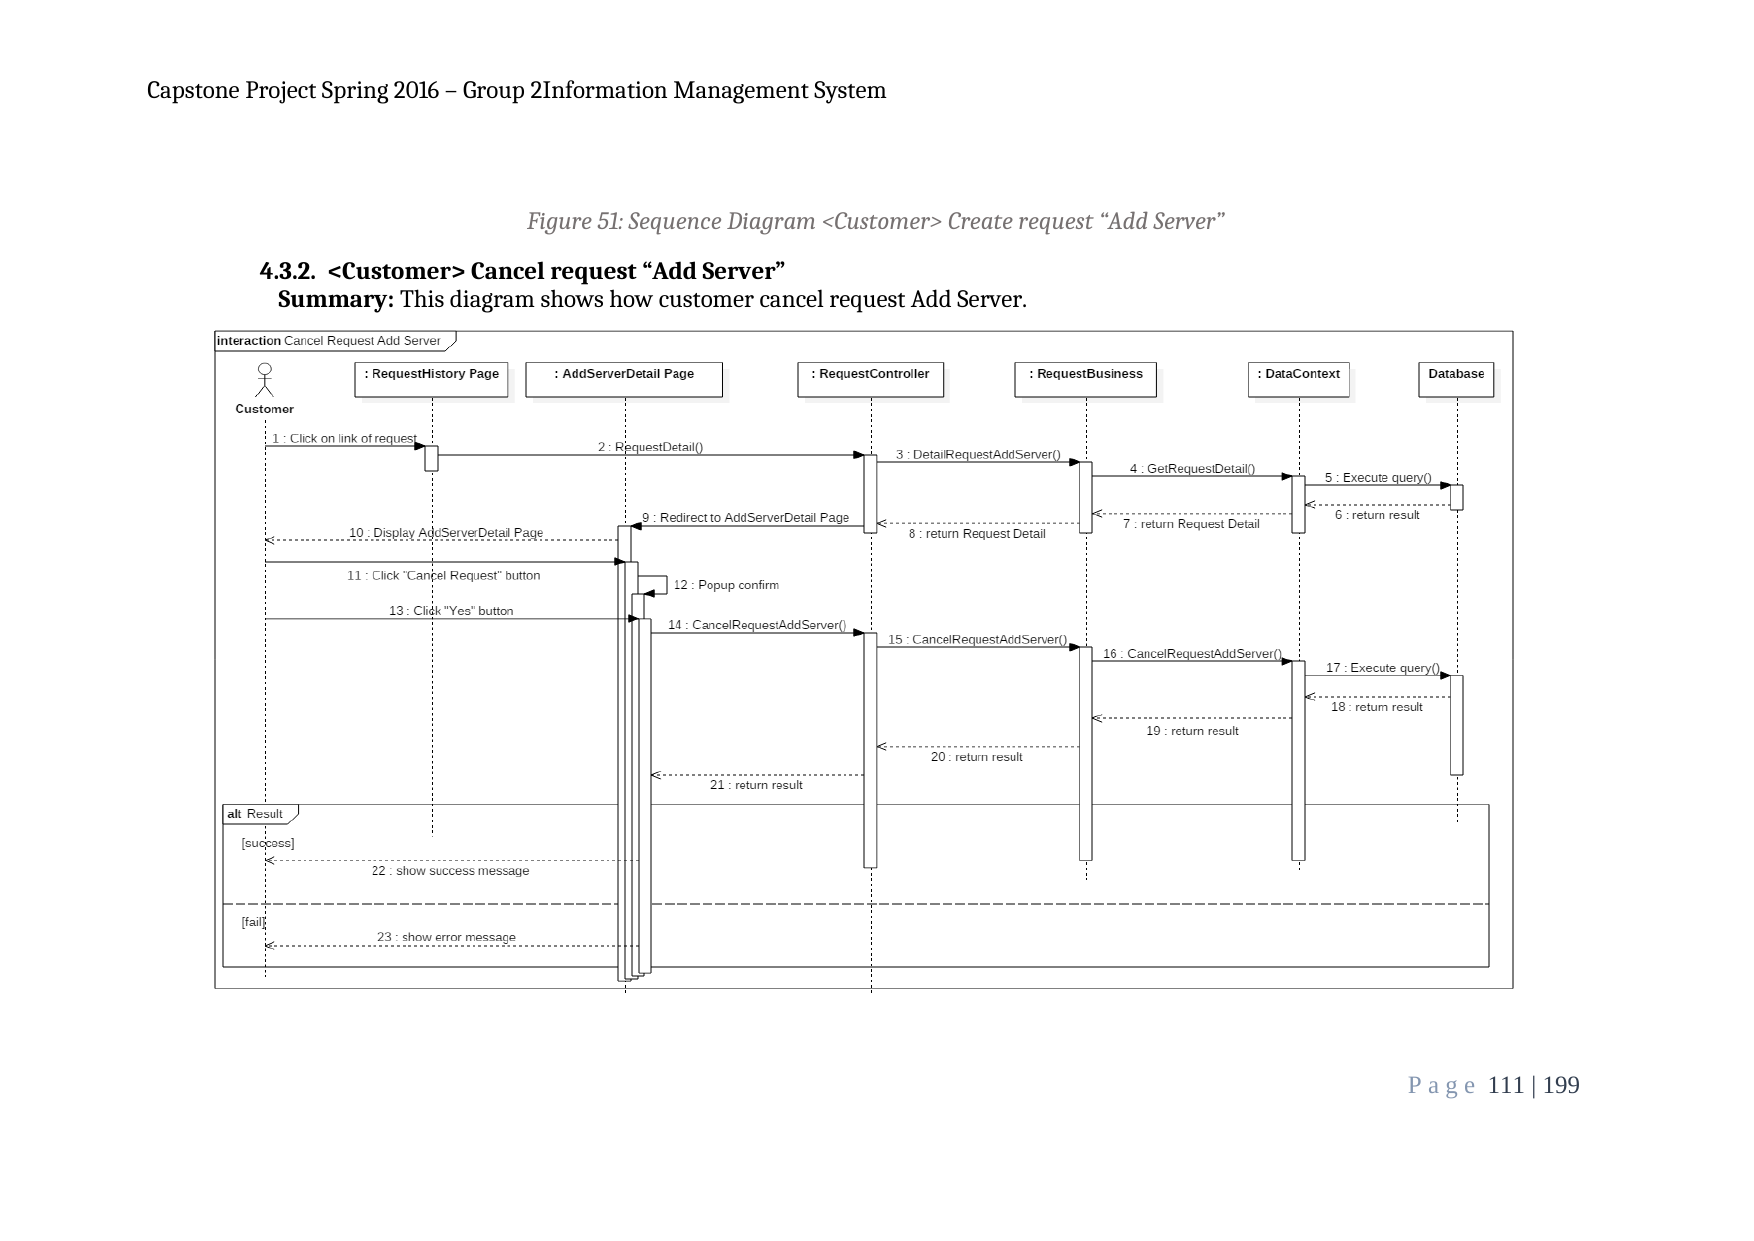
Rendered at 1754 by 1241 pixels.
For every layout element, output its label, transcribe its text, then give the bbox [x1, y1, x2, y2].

picture [205, 322, 1550, 1029]
text Summary: This diagram shows how customer cancel request Add Server. [203, 285, 1607, 314]
subtitle <Customer> Cancel request “Add Server” [259, 257, 1607, 285]
text Figure 51: Sequence Diagram <Customer> Create request “Add Server” [147, 207, 1607, 236]
